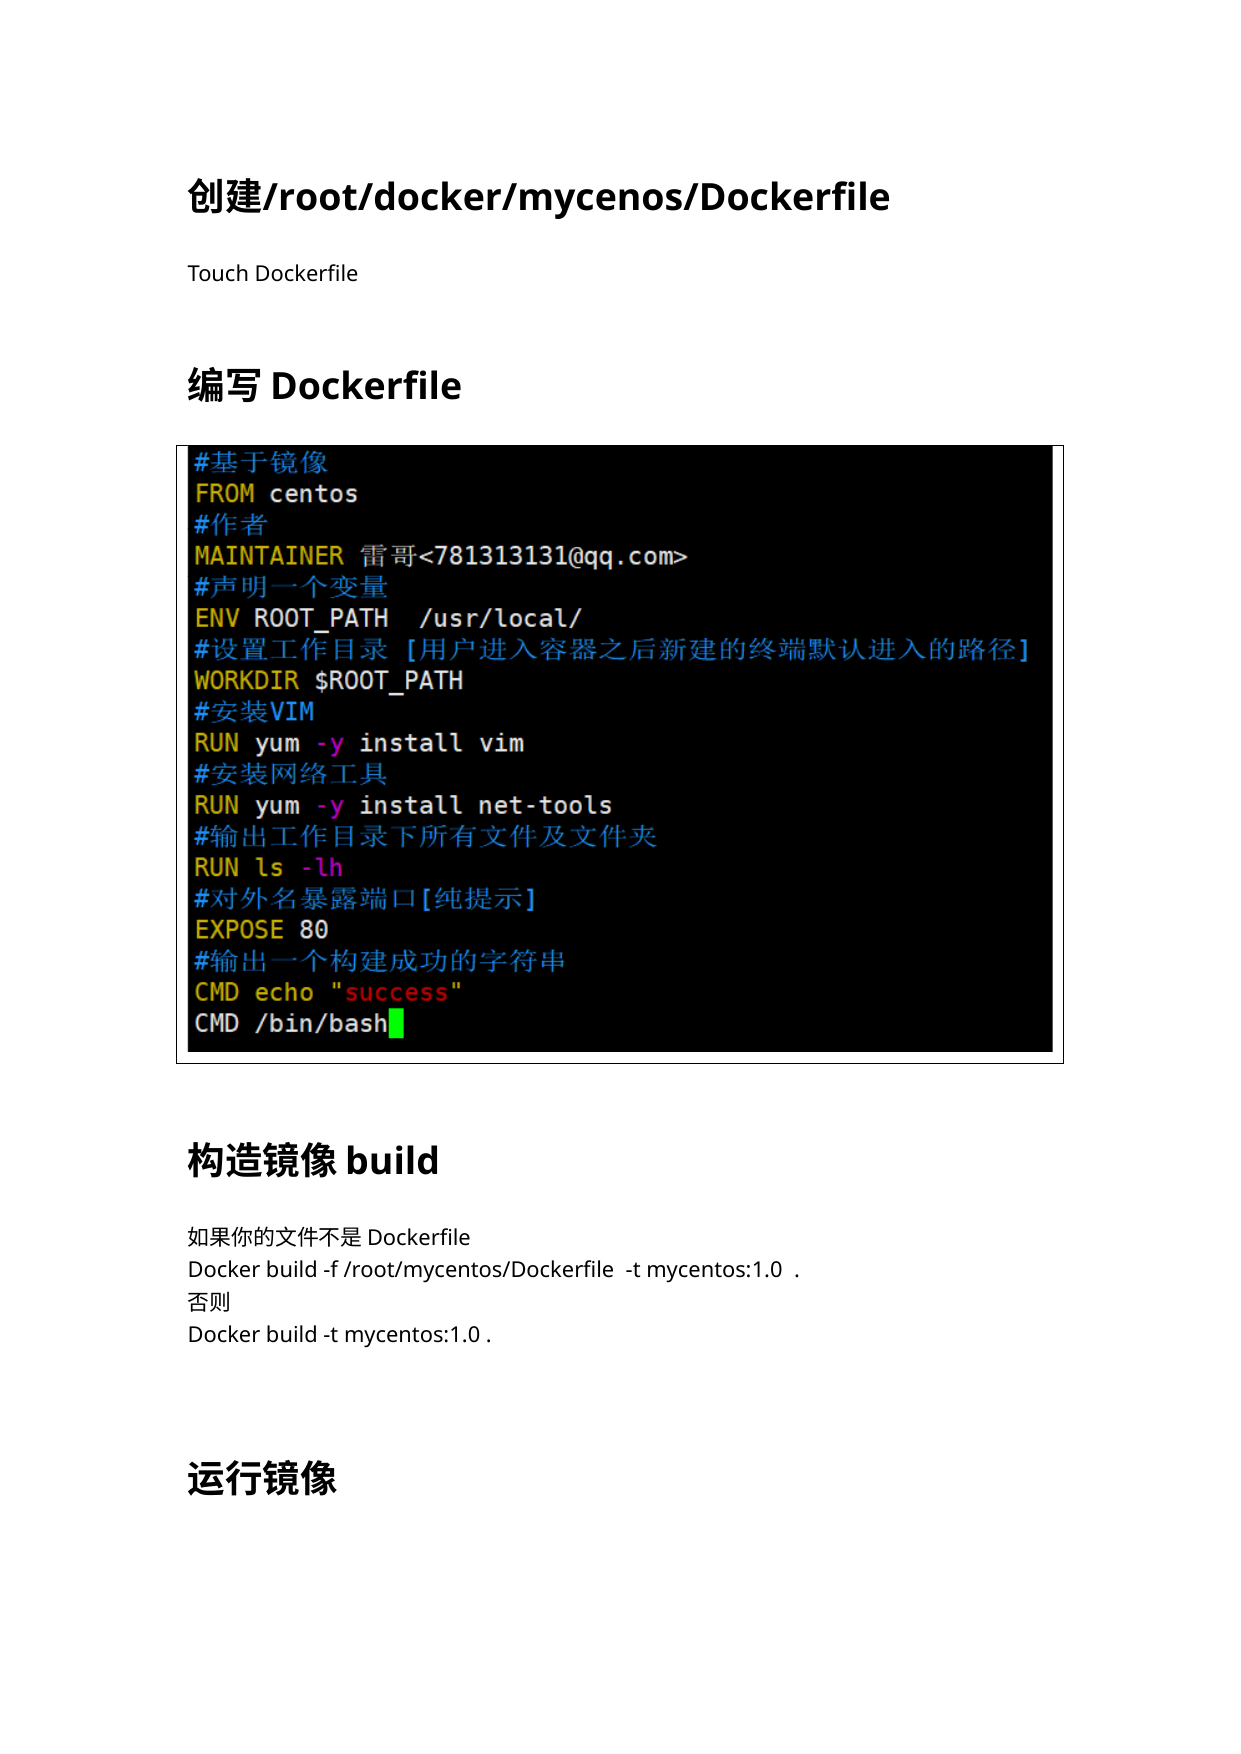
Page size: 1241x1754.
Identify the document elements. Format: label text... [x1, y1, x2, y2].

text 否则 [187, 1285, 1053, 1317]
subtitle 编写Dockerfile [187, 350, 1053, 415]
subtitle 构造镜像build [187, 1126, 1053, 1191]
picture [187, 445, 1053, 1052]
text Docker build -t mycentos:1.0 . [187, 1317, 1053, 1350]
subtitle 运行镜像 [187, 1444, 1053, 1509]
text 如果你的文件不是Dockerfile [187, 1220, 1053, 1252]
table_header [177, 446, 1063, 1063]
text Touch Dockerfile [187, 256, 1053, 289]
subtitle 创建/root/docker/mycenos/Dockerfile [187, 162, 1053, 227]
text Docker build -f /root/mycentos/Dockerfile -t mycentos:1.0 . [187, 1252, 1053, 1285]
